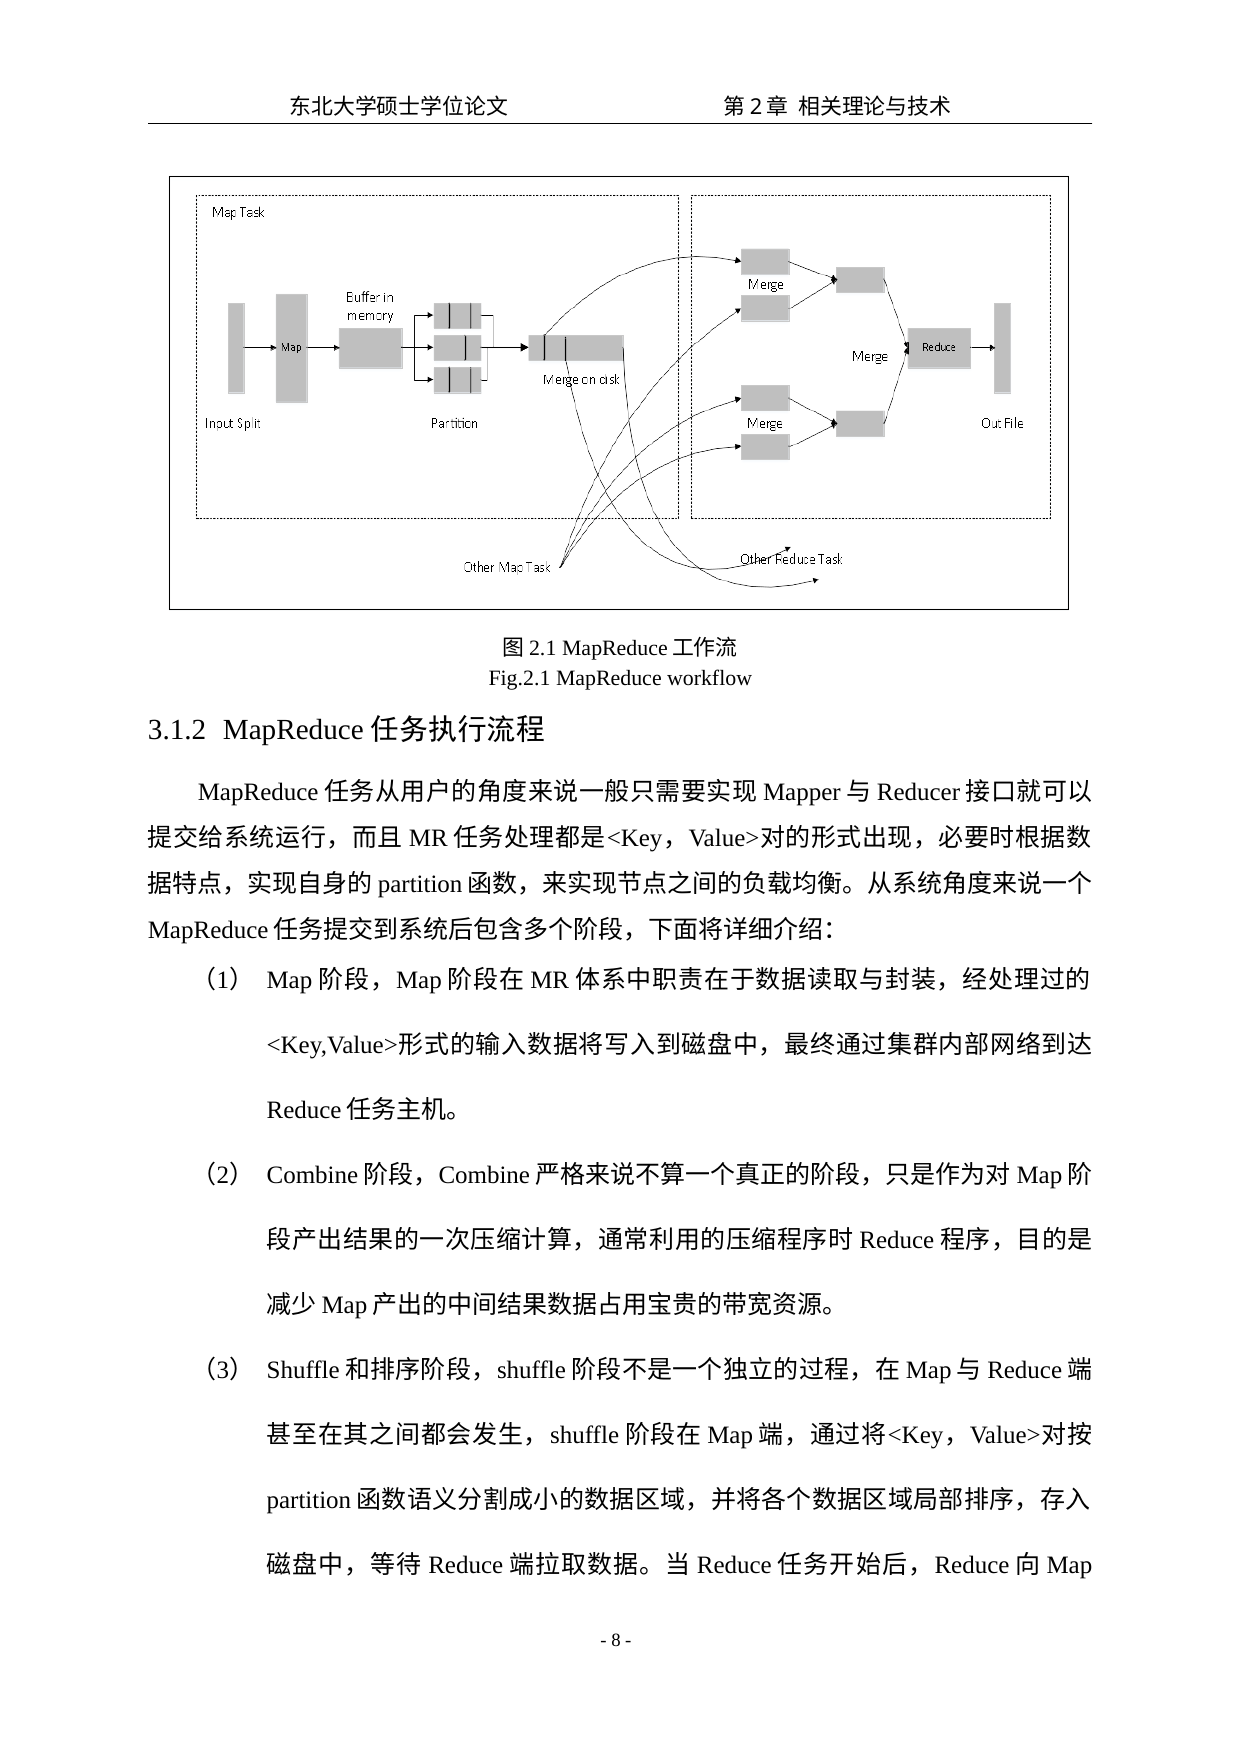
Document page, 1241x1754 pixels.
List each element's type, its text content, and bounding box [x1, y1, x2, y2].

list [191, 1335, 1092, 1595]
subtitle MapReduce任务执行流程 [148, 710, 1092, 746]
text MapReduce任务从用户的角度来说一般只需要实现Mapper与Reducer接口就可以提交给系统运行，而且MR任务处理都是<Key，Value>对的形式出现，必要时根据数据特点，实现自身的partition函数，来实现节点之间的负载均衡。从系统角度来说一个MapReduce任务提交到系统后包含多个阶段，下面将详细介绍： [148, 762, 1092, 945]
text 图2.1 MapReduce工作流 [148, 629, 1092, 662]
list Map阶段，Map阶段在MR体系中职责在于数据读取与封装，经处理过的<Key,Value>形式的输入数据将写入到磁盘中，最终通过集群内部网络到达Reduce任务主机。 [191, 945, 1092, 1140]
text Fig.2.1 MapReduce workflow [148, 662, 1092, 694]
list Combine阶段，Combine严格来说不算一个真正的阶段，只是作为对Map阶段产出结果的一次压缩计算，通常利用的压缩程序时Reduce程序，目的是减少Map产出的中间结果数据占用宝贵的带宽资源。 [191, 1140, 1092, 1335]
